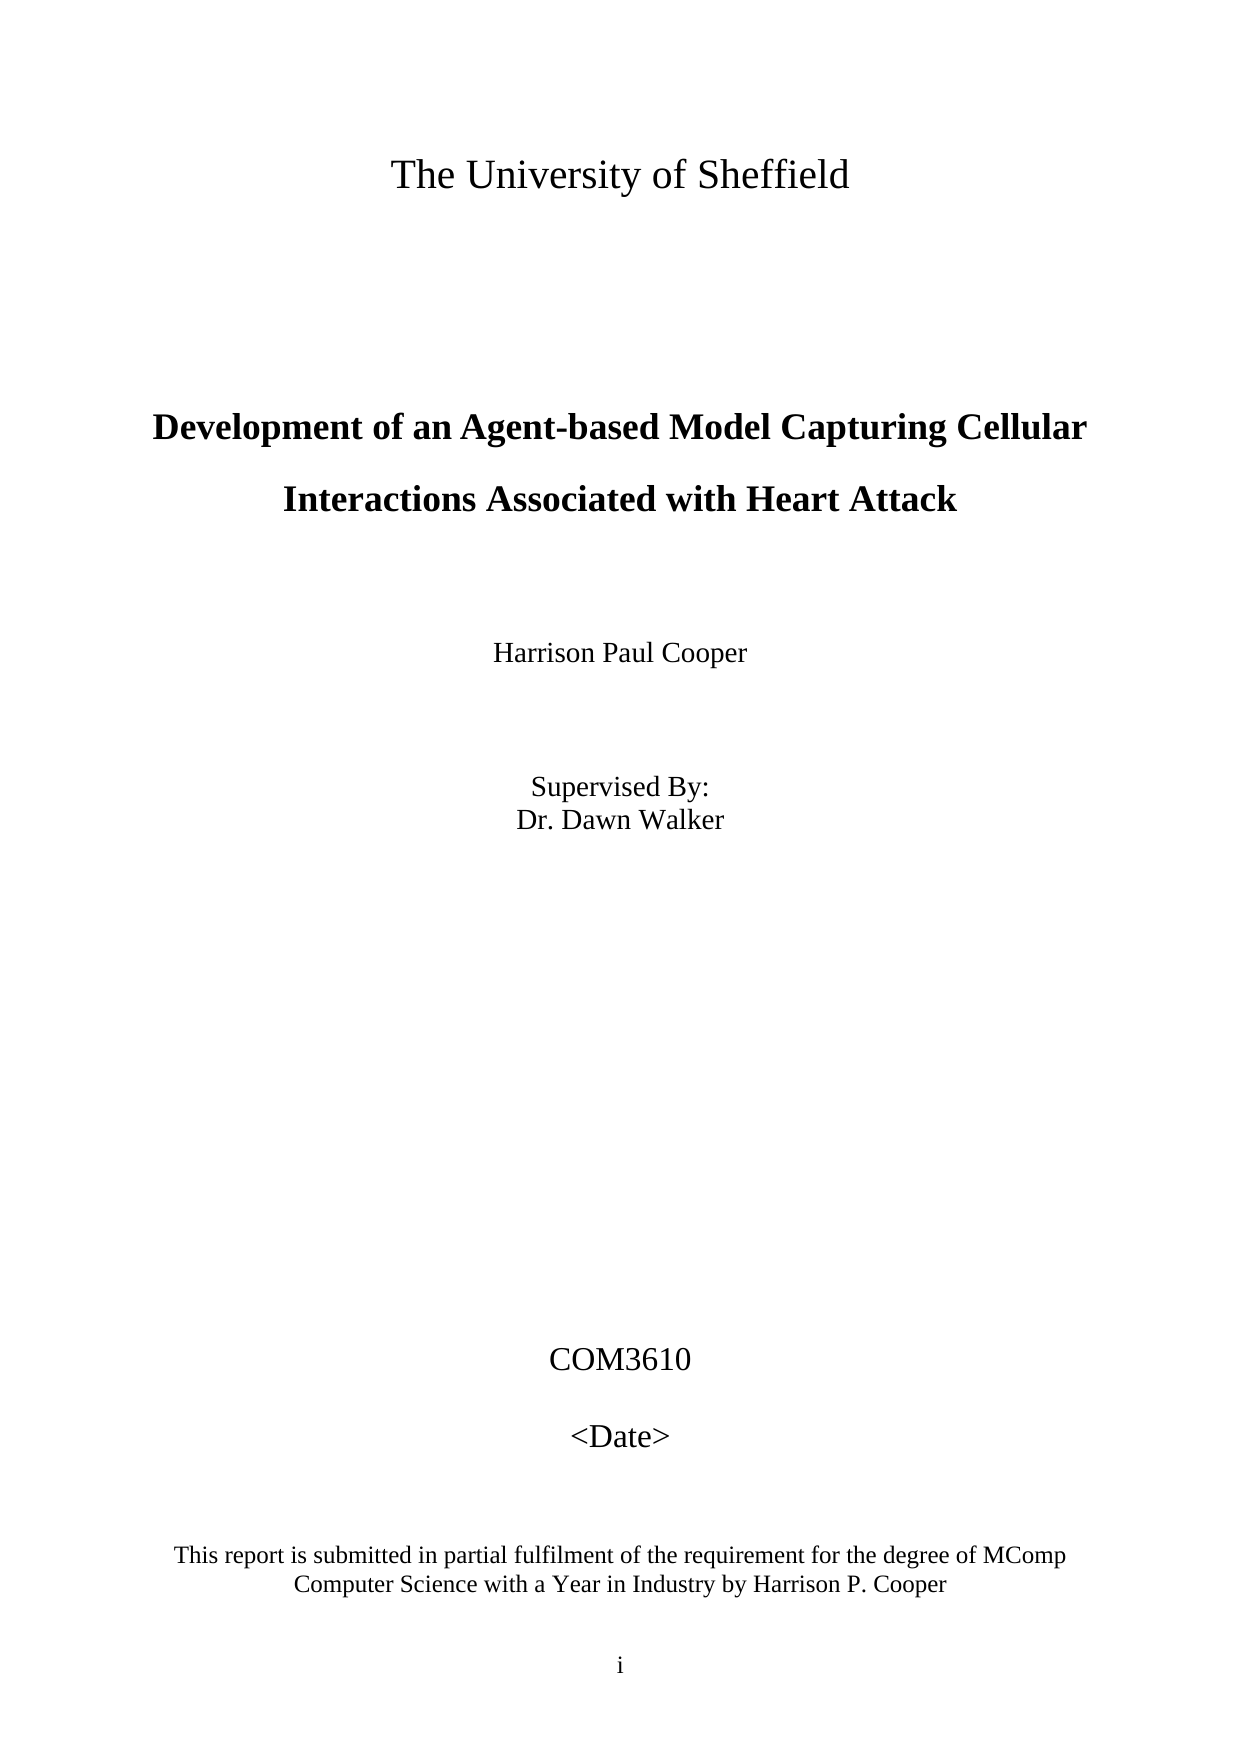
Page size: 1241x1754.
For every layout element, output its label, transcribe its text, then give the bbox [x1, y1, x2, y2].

text The University of Sheffield [150, 150, 1090, 198]
subtitle Development of an Agent-based Model Capturing Cellular [150, 404, 1090, 447]
text This report is submitted in partial fulfilment of the requirement for the degree of MComp Computer Science with a Year in Industry by Harrison P. Cooper [150, 1540, 1090, 1598]
text Interactions Associated with Heart Attack [150, 477, 1090, 520]
text Dr. Dawn Walker [150, 802, 1090, 836]
text Harrison Paul Cooper [150, 635, 1090, 668]
text COM3610 [150, 1339, 1090, 1377]
text <Date> [150, 1416, 1090, 1454]
text Supervised By: [150, 769, 1090, 802]
